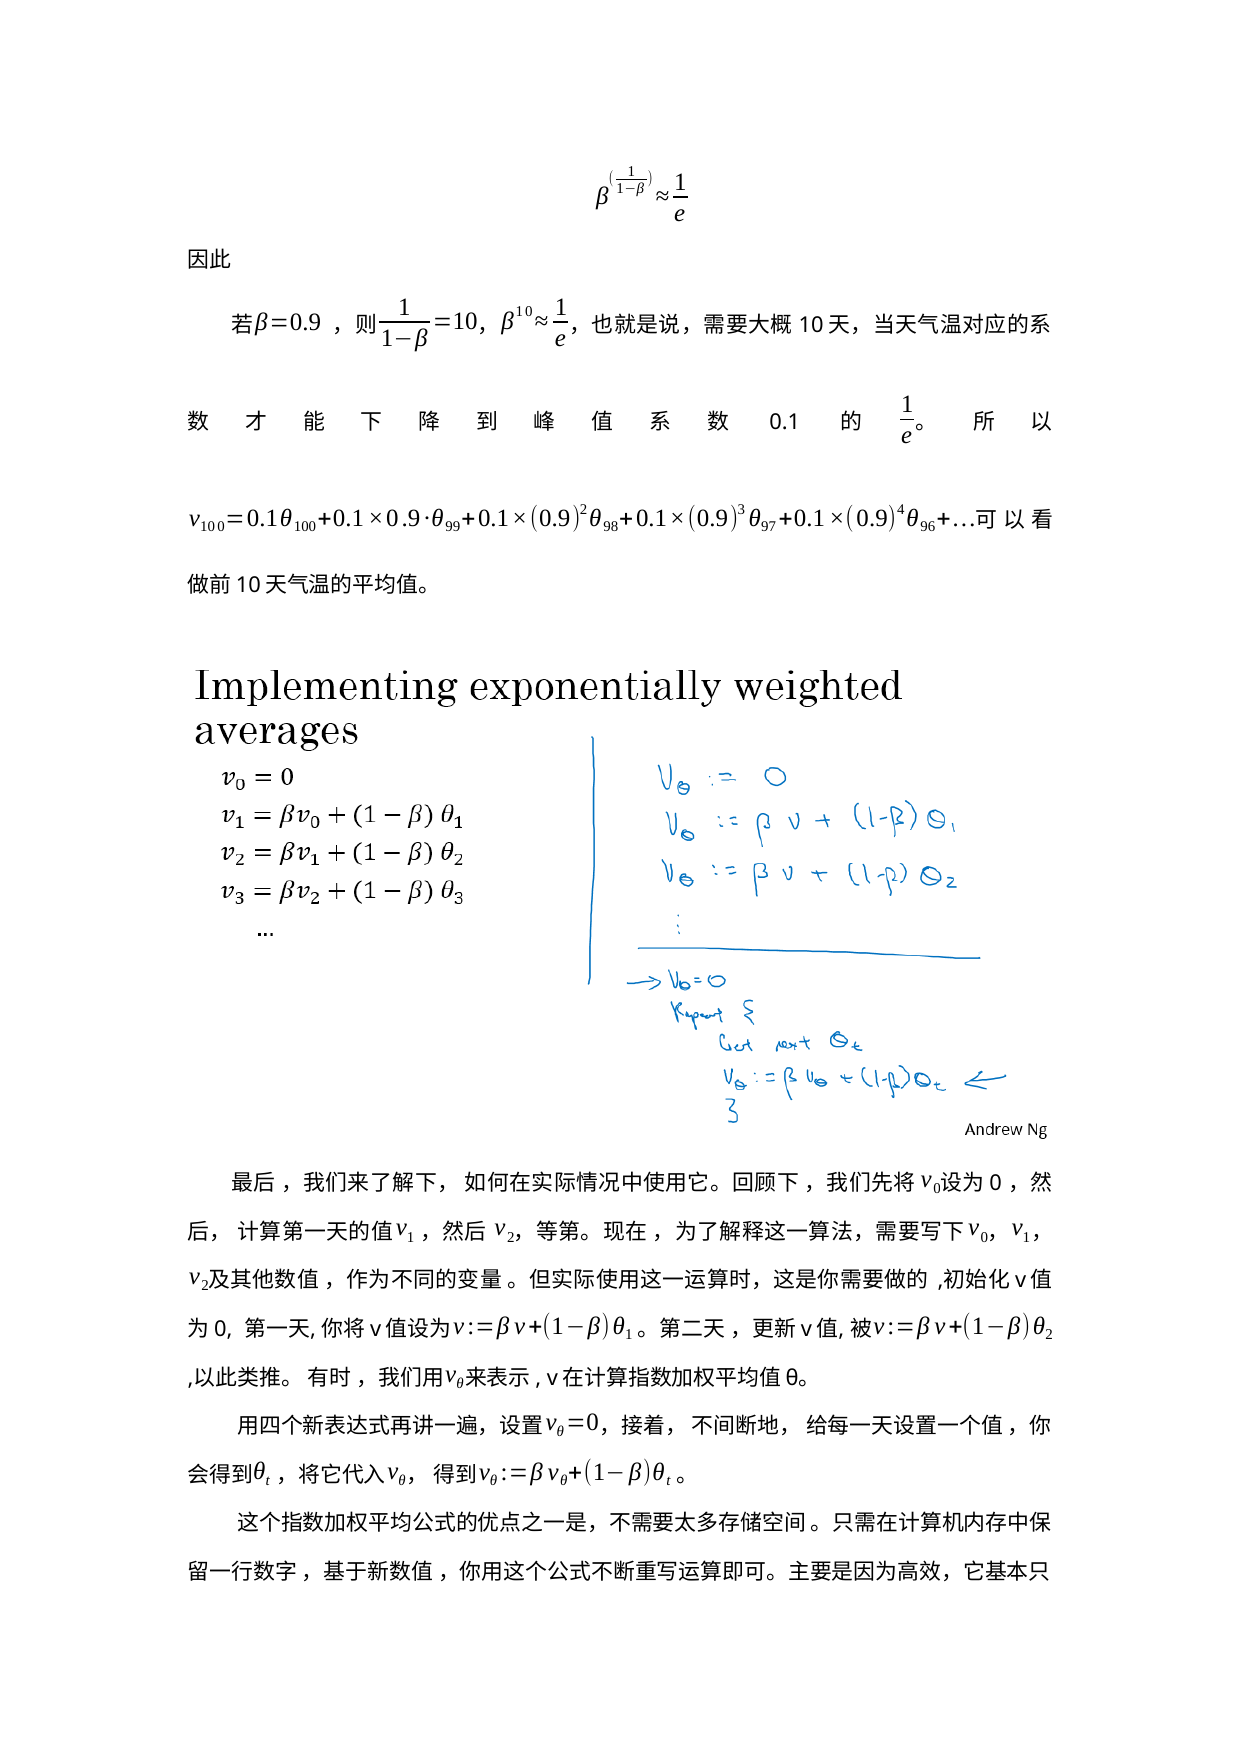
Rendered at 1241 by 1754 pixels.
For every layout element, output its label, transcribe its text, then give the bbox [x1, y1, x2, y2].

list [187, 1505, 1053, 1586]
picture [187, 662, 1053, 1140]
list 若 ，则，，也就是说，需要大概10天，当天气温对应的系数才能下降到峰值系数0.1的。所以可以看做前10天气温的平均值。 [187, 290, 1053, 599]
list 用四个新表达式再讲一遍，设置，接着， 不间断地， 给每一天设置一个值 ，你会得到 ，将它代入， 得到 。 [187, 1408, 1053, 1489]
list 最后 ，我们来了解下， 如何在实际情况中使用它。回顾下 ，我们先将设为0 ，然后， 计算第一天的值 ，然后 ，等第。现在 ，为了解释这一算法，需要写下，，及其他数值 ，作为不同的变量 。但实际使用这一运算时，这是你需要做的 ,初始化v值为0, 第一天, 你将v值设为 。第二天 ，更新v值, 被 ,以此类推。 有时 ，我们用来表示 , v在计算指数加权平均值θ。 [187, 1164, 1053, 1392]
text 因此 [187, 242, 1053, 274]
